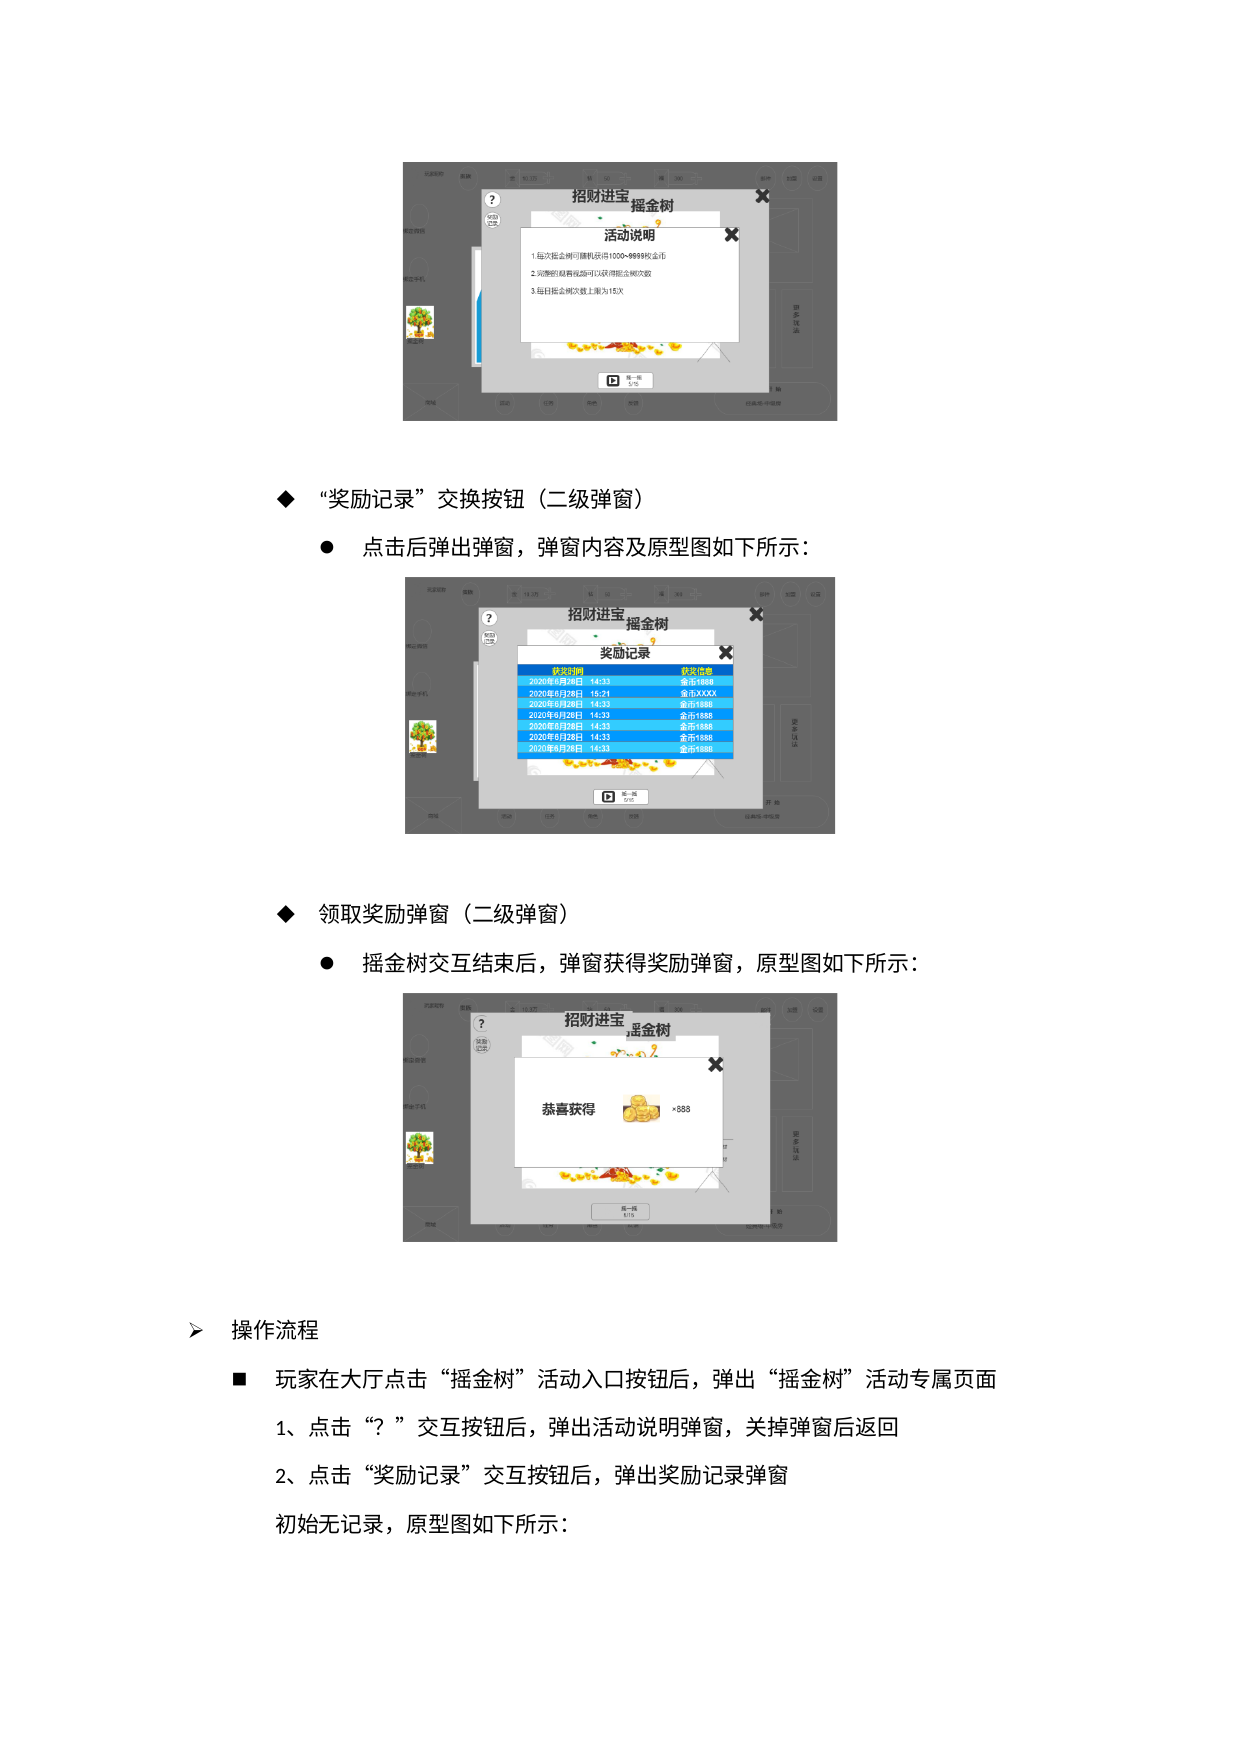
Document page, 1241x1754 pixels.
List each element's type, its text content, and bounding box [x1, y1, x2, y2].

list 领取奖励弹窗（二级弹窗） [275, 897, 1053, 929]
list 2、点击“奖励记录”交互按钮后，弹出奖励记录弹窗 [275, 1458, 1053, 1490]
list 1、点击“？”交互按钮后，弹出活动说明弹窗，关掉弹窗后返回 [275, 1409, 1053, 1442]
list 操作流程 [187, 1313, 1053, 1345]
picture [402, 162, 838, 421]
list 点击后弹出弹窗，弹窗内容及原型图如下所示： [319, 529, 1053, 562]
picture [405, 577, 836, 834]
list 玩家在大厅点击“摇金树”活动入口按钮后，弹出“摇金树”活动专属页面 [231, 1361, 1053, 1394]
list “奖励记录”交换按钮（二级弹窗） [275, 481, 1053, 514]
picture [402, 993, 838, 1242]
list 摇金树交互结束后，弹窗获得奖励弹窗，原型图如下所示： [319, 945, 1053, 978]
list 初始无记录，原型图如下所示： [275, 1506, 1053, 1539]
